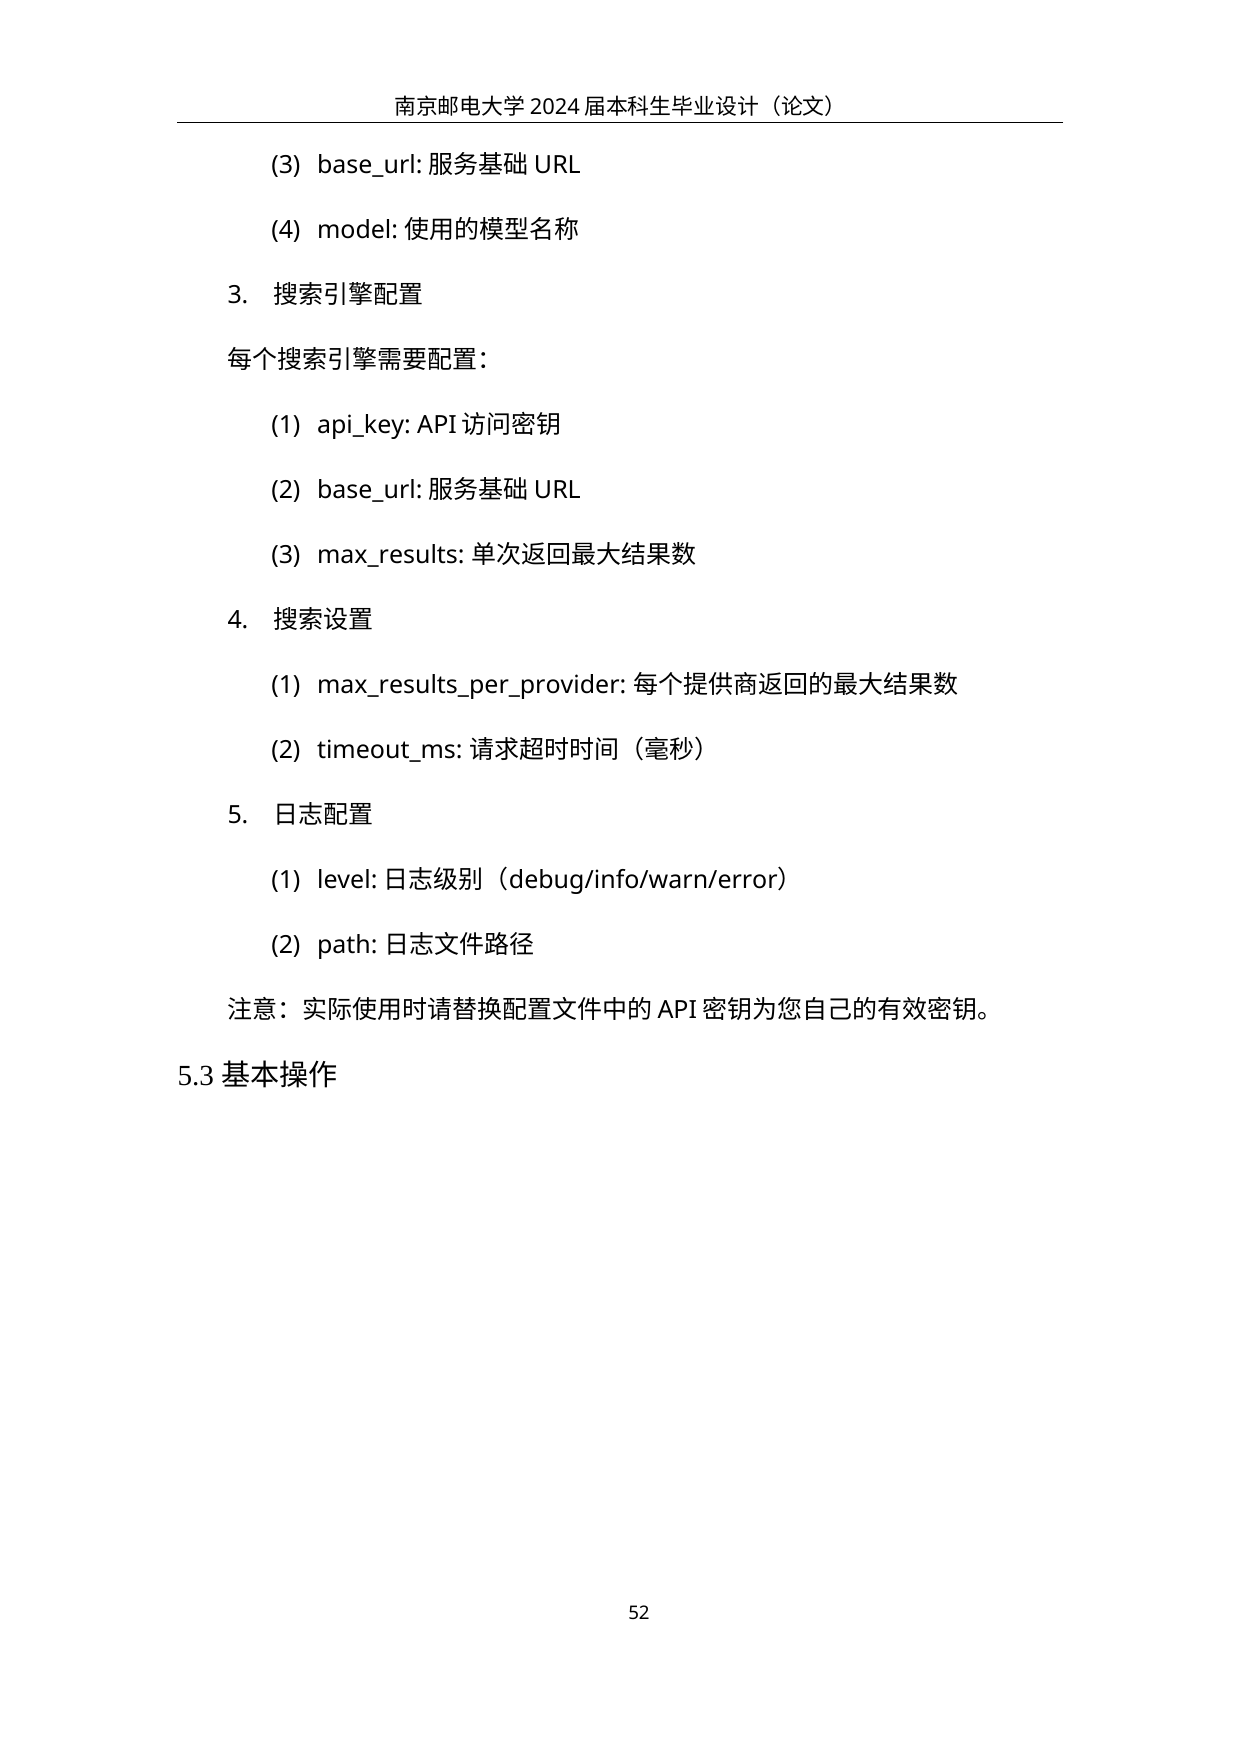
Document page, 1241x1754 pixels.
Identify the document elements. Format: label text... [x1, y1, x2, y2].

text 每个搜索引擎需要配置： [177, 325, 1063, 390]
list max_results: 单次返回最大结果数 [271, 520, 1063, 585]
list base_url: 服务基础URL [271, 130, 1063, 195]
list api_key: API访问密钥 [271, 390, 1063, 455]
text 注意：实际使用时请替换配置文件中的API密钥为您自己的有效密钥。 [177, 975, 1063, 1040]
list timeout_ms: 请求超时时间（毫秒） [271, 715, 1063, 780]
list base_url: 服务基础URL [271, 455, 1063, 520]
list model: 使用的模型名称 [271, 195, 1063, 260]
list 搜索设置 [227, 585, 1063, 650]
list 日志配置 [227, 780, 1063, 845]
text 5.3 基本操作 [177, 1040, 1063, 1105]
list path: 日志文件路径 [271, 910, 1063, 975]
list max_results_per_provider: 每个提供商返回的最大结果数 [271, 650, 1063, 715]
list level: 日志级别（debug/info/warn/error） [271, 845, 1063, 910]
list 搜索引擎配置 [227, 260, 1063, 325]
